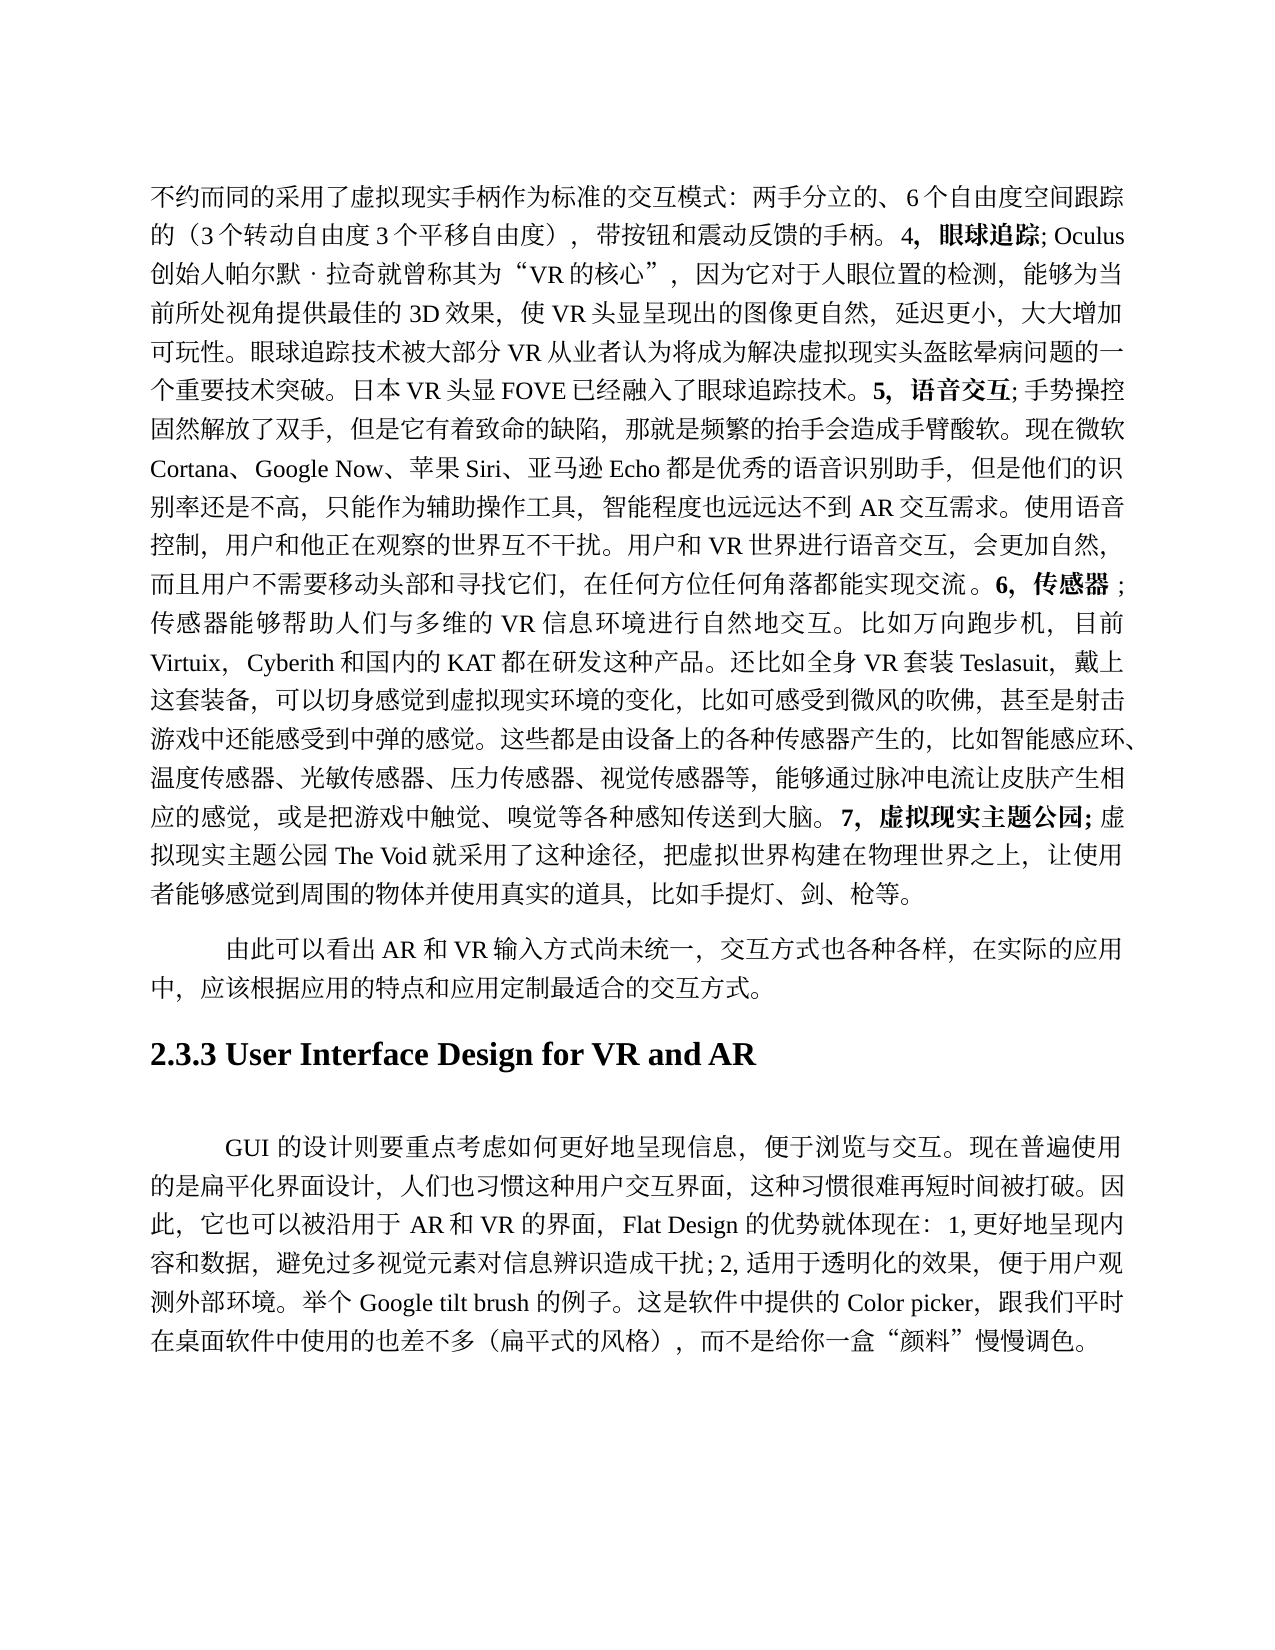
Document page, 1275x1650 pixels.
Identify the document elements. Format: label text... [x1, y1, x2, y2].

text GUI 的设计则要重点考虑如何更好地呈现信息，便于浏览与交互。现在普遍使用的是扁平化界面设计，人们也习惯这种用户交互界面，这种习惯很难再短时间被打破。因此，它也可以被沿用于 AR和VR 的界面，Flat Design 的优势就体现在：1, 更好地呈现内容和数据，避免过多视觉元素对信息辨识造成干扰; 2, 适用于透明化的效果，便于用户观测外部环境。举个 Google tilt brush 的例子。这是软件中提供的 Color picker，跟我们平时在桌面软件中使用的也差不多（扁平式的风格），而不是给你一盒“颜料”慢慢调色。 [150, 1128, 1125, 1357]
text 由此可以看出AR 和VR输入方式尚未统一，交互方式也各种各样，在实际的应用中，应该根据应用的特点和应用定制最适合的交互方式。 [150, 930, 1125, 1005]
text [150, 177, 1125, 911]
text 2.3.3 User Interface Design for VR and AR [150, 1035, 1125, 1073]
